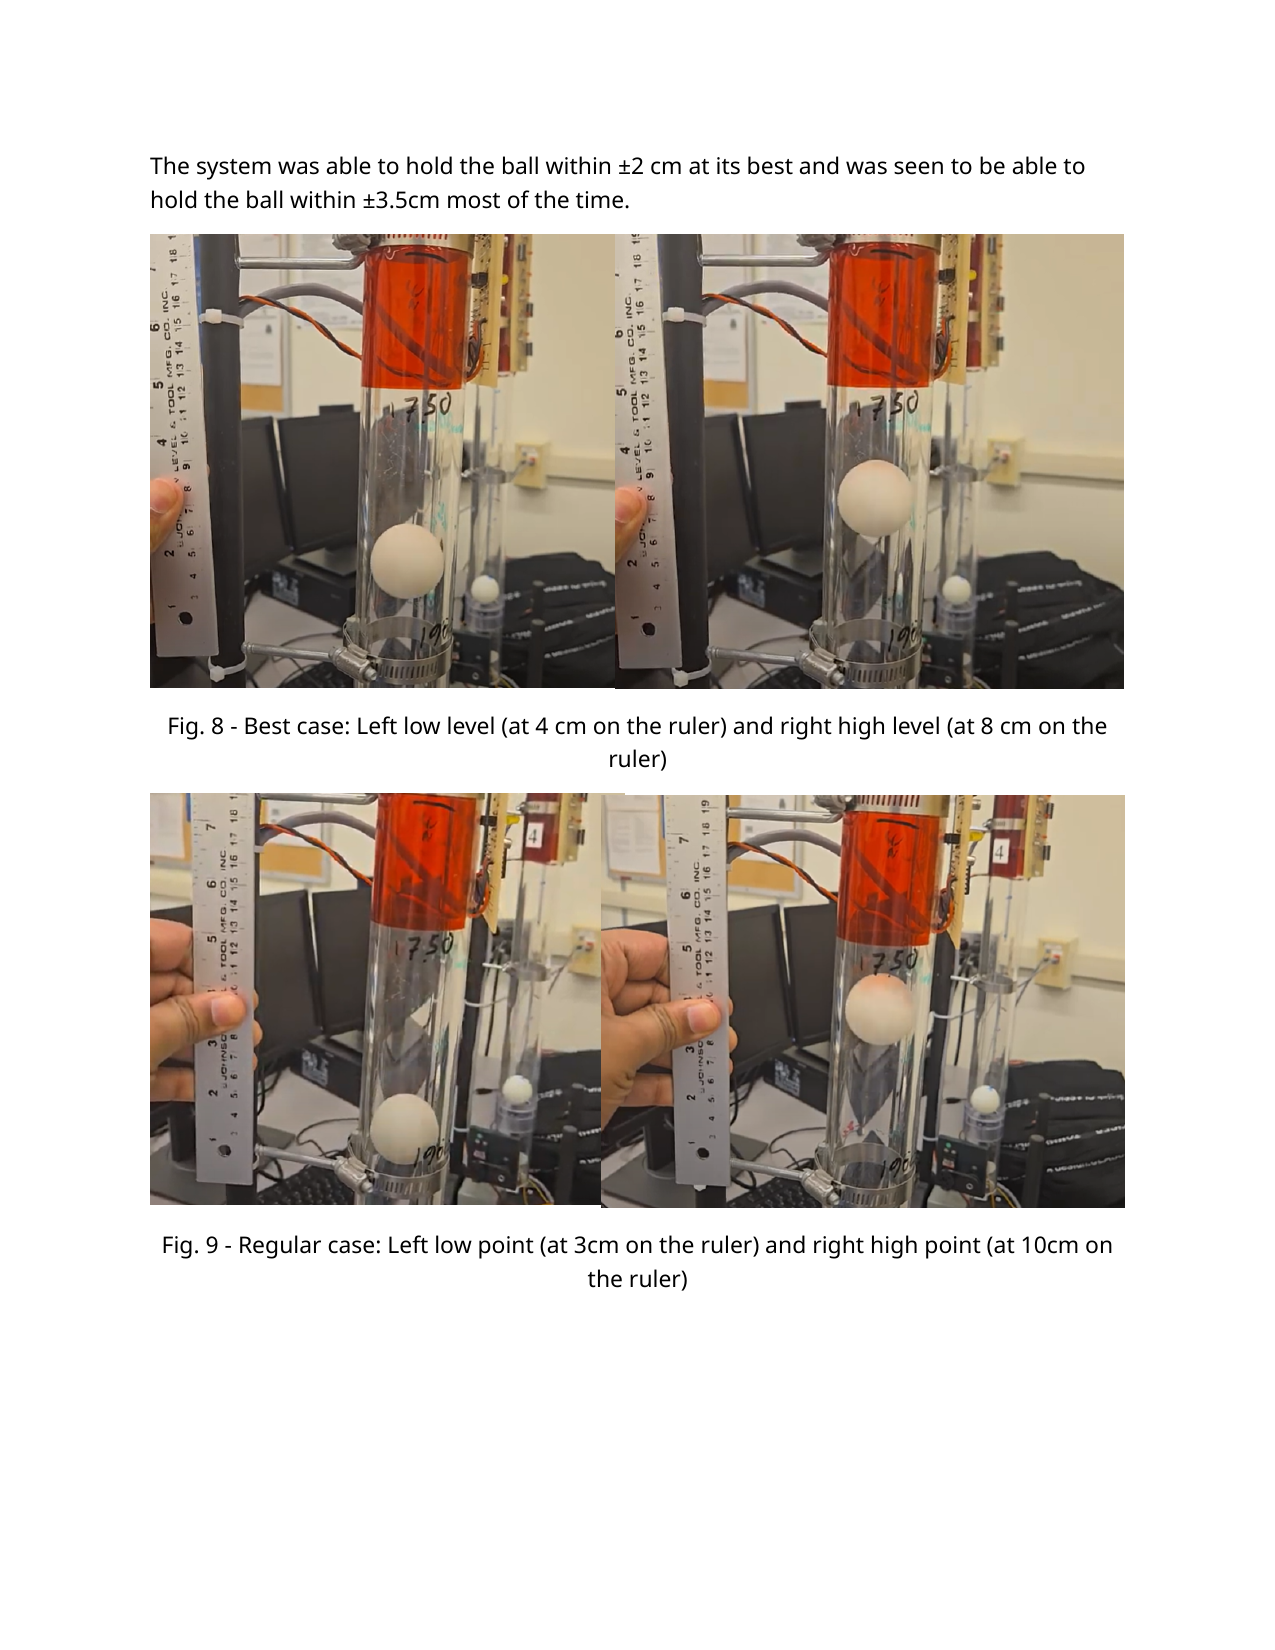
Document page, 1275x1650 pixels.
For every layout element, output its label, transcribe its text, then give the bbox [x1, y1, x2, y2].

picture [150, 234, 1124, 689]
text Fig. 9 - Regular case: Left low point (at 3cm on the ruler) and right high point (at 10cm on the ruler) [150, 1229, 1125, 1294]
text Fig. 8 - Best case: Left low level (at 4 cm on the ruler) and right high level (at 8 cm on the ruler) [150, 710, 1125, 775]
text The system was able to hold the ball within ±2 cm at its best and was seen to be able to hold the ball within ±3.5cm most of the time. [150, 150, 1125, 215]
picture [150, 793, 1125, 1208]
